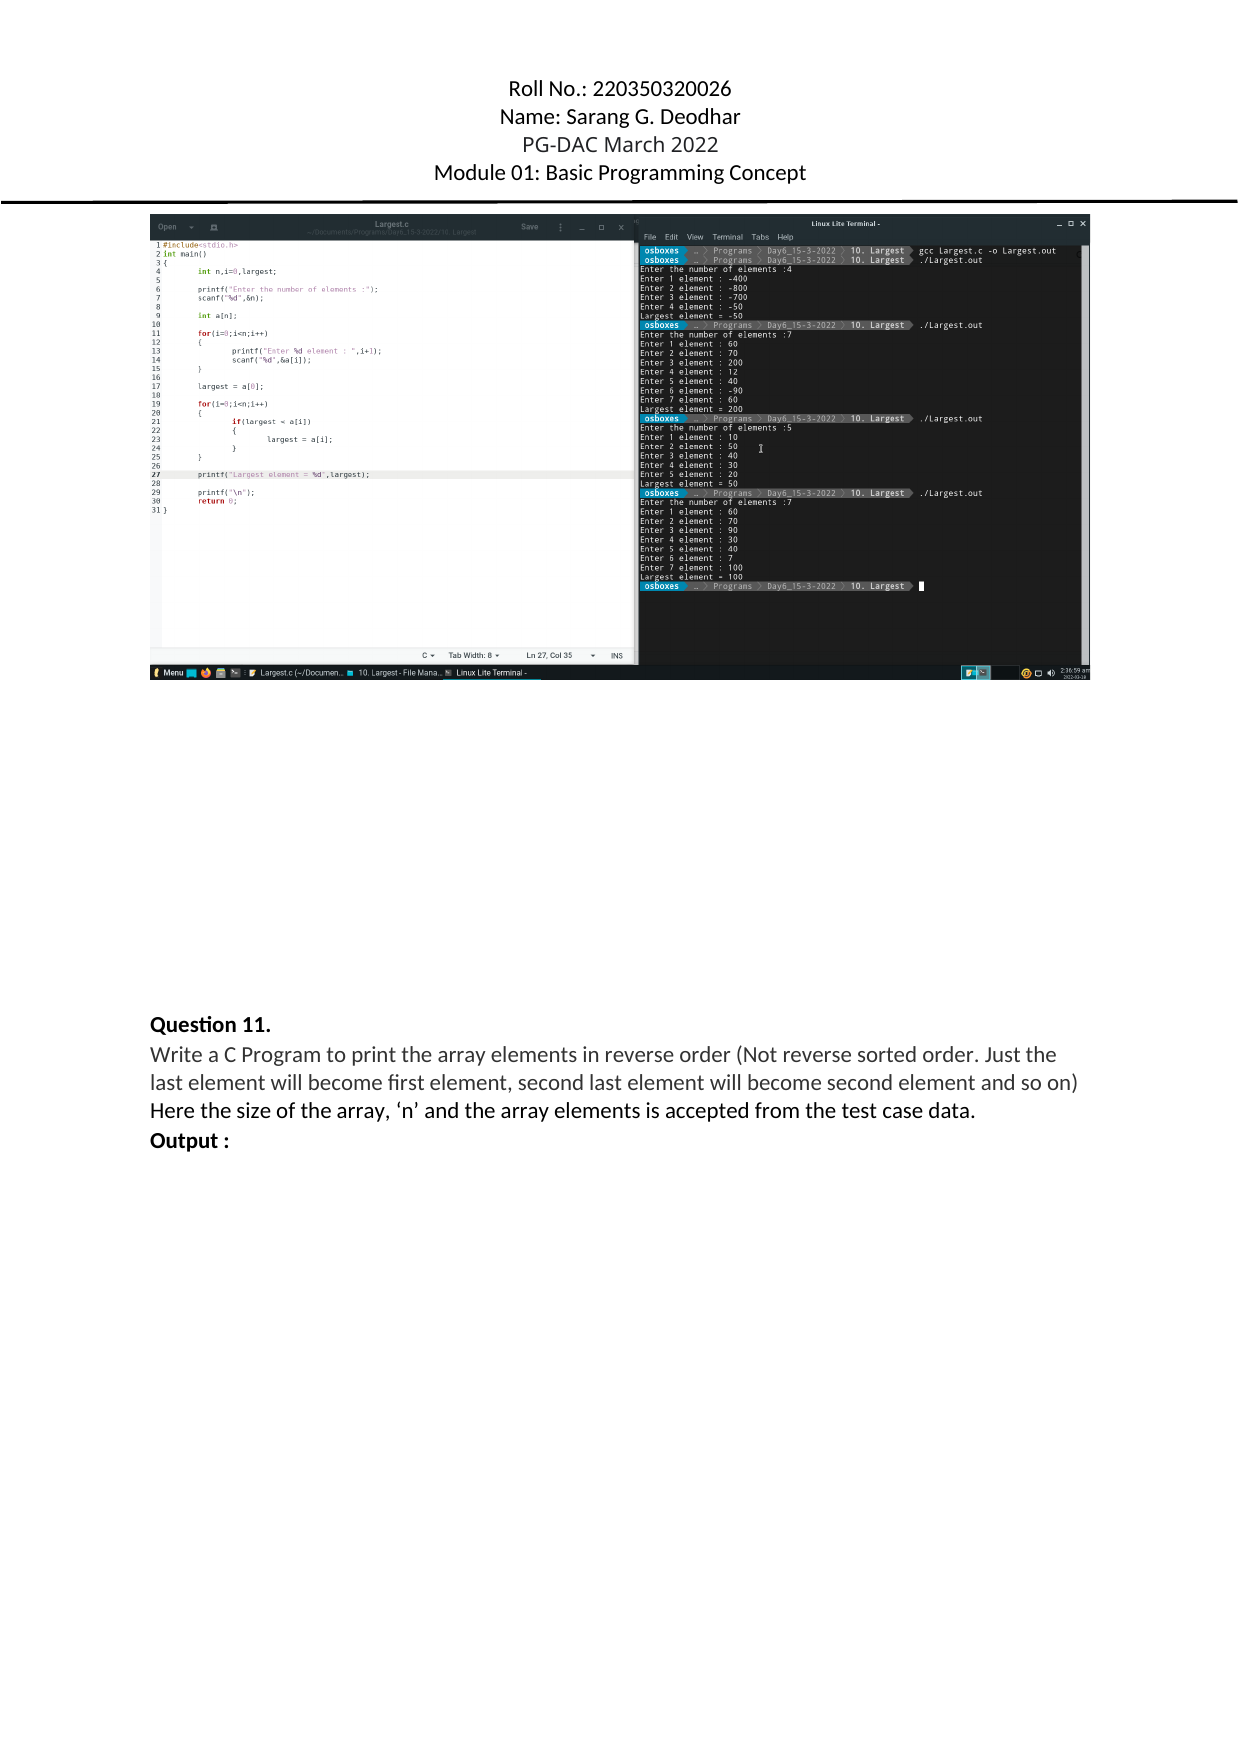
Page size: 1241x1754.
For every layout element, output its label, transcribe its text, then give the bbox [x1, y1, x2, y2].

text Write a C Program to print the array elements in reverse order (Not reverse sorted order. Just the last element will become first element, second last element will become second element and so on) [150, 1040, 1090, 1096]
text Here the size of the array, ‘n’ and the array elements is accepted from the test case data. [150, 1096, 1090, 1124]
text Question 11. [150, 1010, 1090, 1038]
picture [150, 214, 1091, 680]
text Output : [150, 1126, 1090, 1154]
